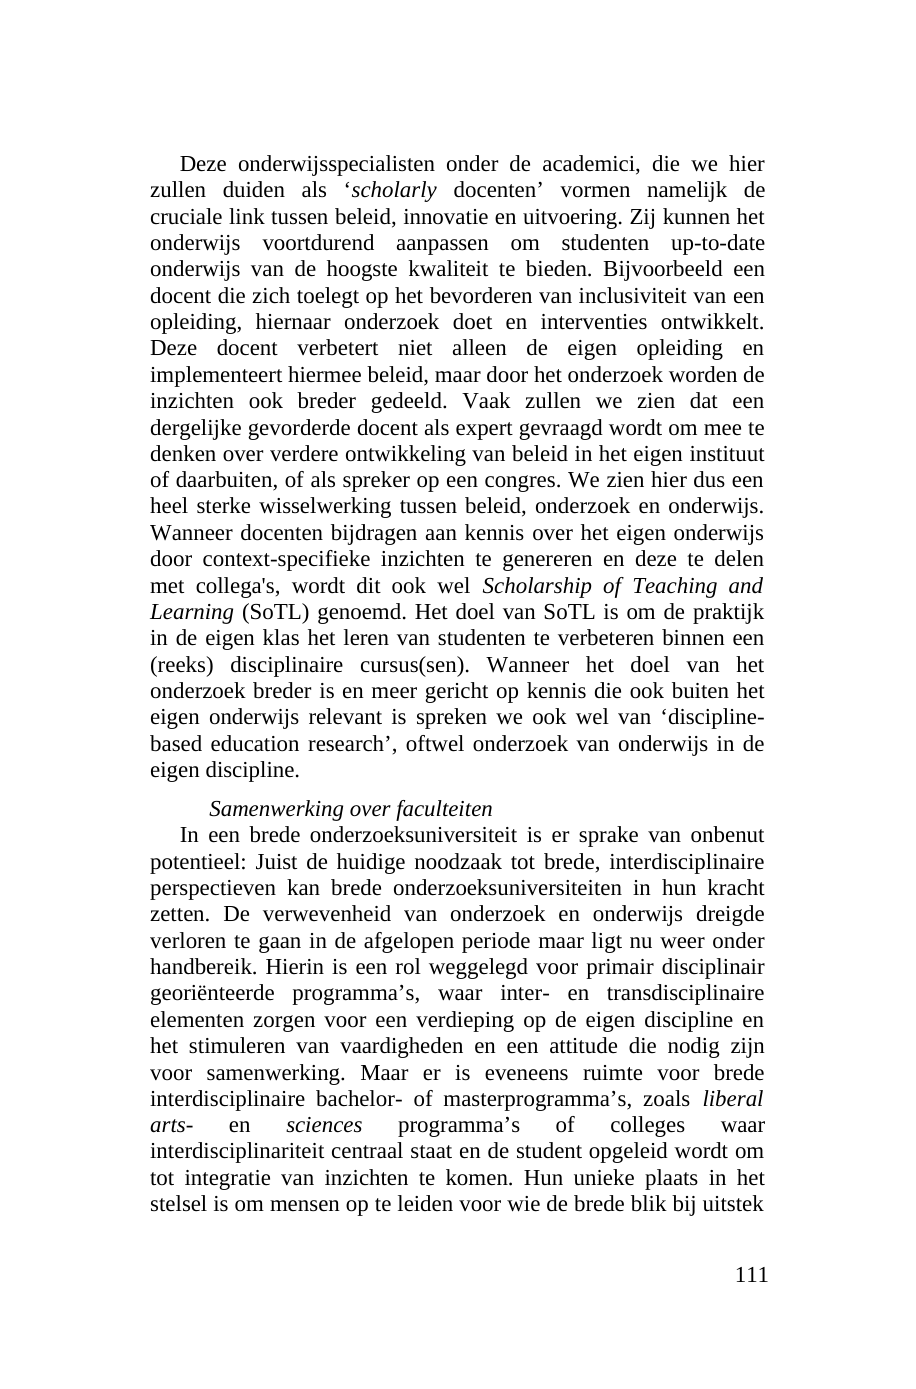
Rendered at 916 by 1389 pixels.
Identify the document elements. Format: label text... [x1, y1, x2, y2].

subtitle Samenwerking over faculteiten [209, 795, 766, 821]
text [150, 821, 766, 1217]
text Deze onderwijsspecialisten onder de academici, die we hier zullen duiden als ‘scholarly docenten’ vormen namelijk de cruciale link tussen beleid, innovatie en uitvoering. Zij kunnen het onderwijs voortdurend aanpassen om studenten up-to-date onderwijs van de hoogste kwaliteit te bieden. Bijvoorbeeld een docent die zich toelegt op het bevorderen van inclusiviteit van een opleiding, hiernaar onderzoek doet en interventies ontwikkelt. Deze docent verbetert niet alleen de eigen opleiding en implementeert hiermee beleid, maar door het onderzoek worden de inzichten ook breder gedeeld. Vaak zullen we zien dat een dergelijke gevorderde docent als expert gevraagd wordt om mee te denken over verdere ontwikkeling van beleid in het eigen instituut of daarbuiten, of als spreker op een congres. We zien hier dus een heel sterke wisselwerking tussen beleid, onderzoek en onderwijs. Wanneer docenten bijdragen aan kennis over het eigen onderwijs door context-specifieke inzichten te genereren en deze te delen met collega's, wordt dit ook wel Scholarship of Teaching and Learning (SoTL) genoemd. Het doel van SoTL is om de praktijk in de eigen klas het leren van studenten te verbeteren binnen een (reeks) disciplinaire cursus(sen). Wanneer het doel van het onderzoek breder is en meer gericht op kennis die ook buiten het eigen onderwijs relevant is spreken we ook wel van ‘discipline-based education research’, oftwel onderzoek van onderwijs in de eigen discipline. [150, 150, 766, 782]
